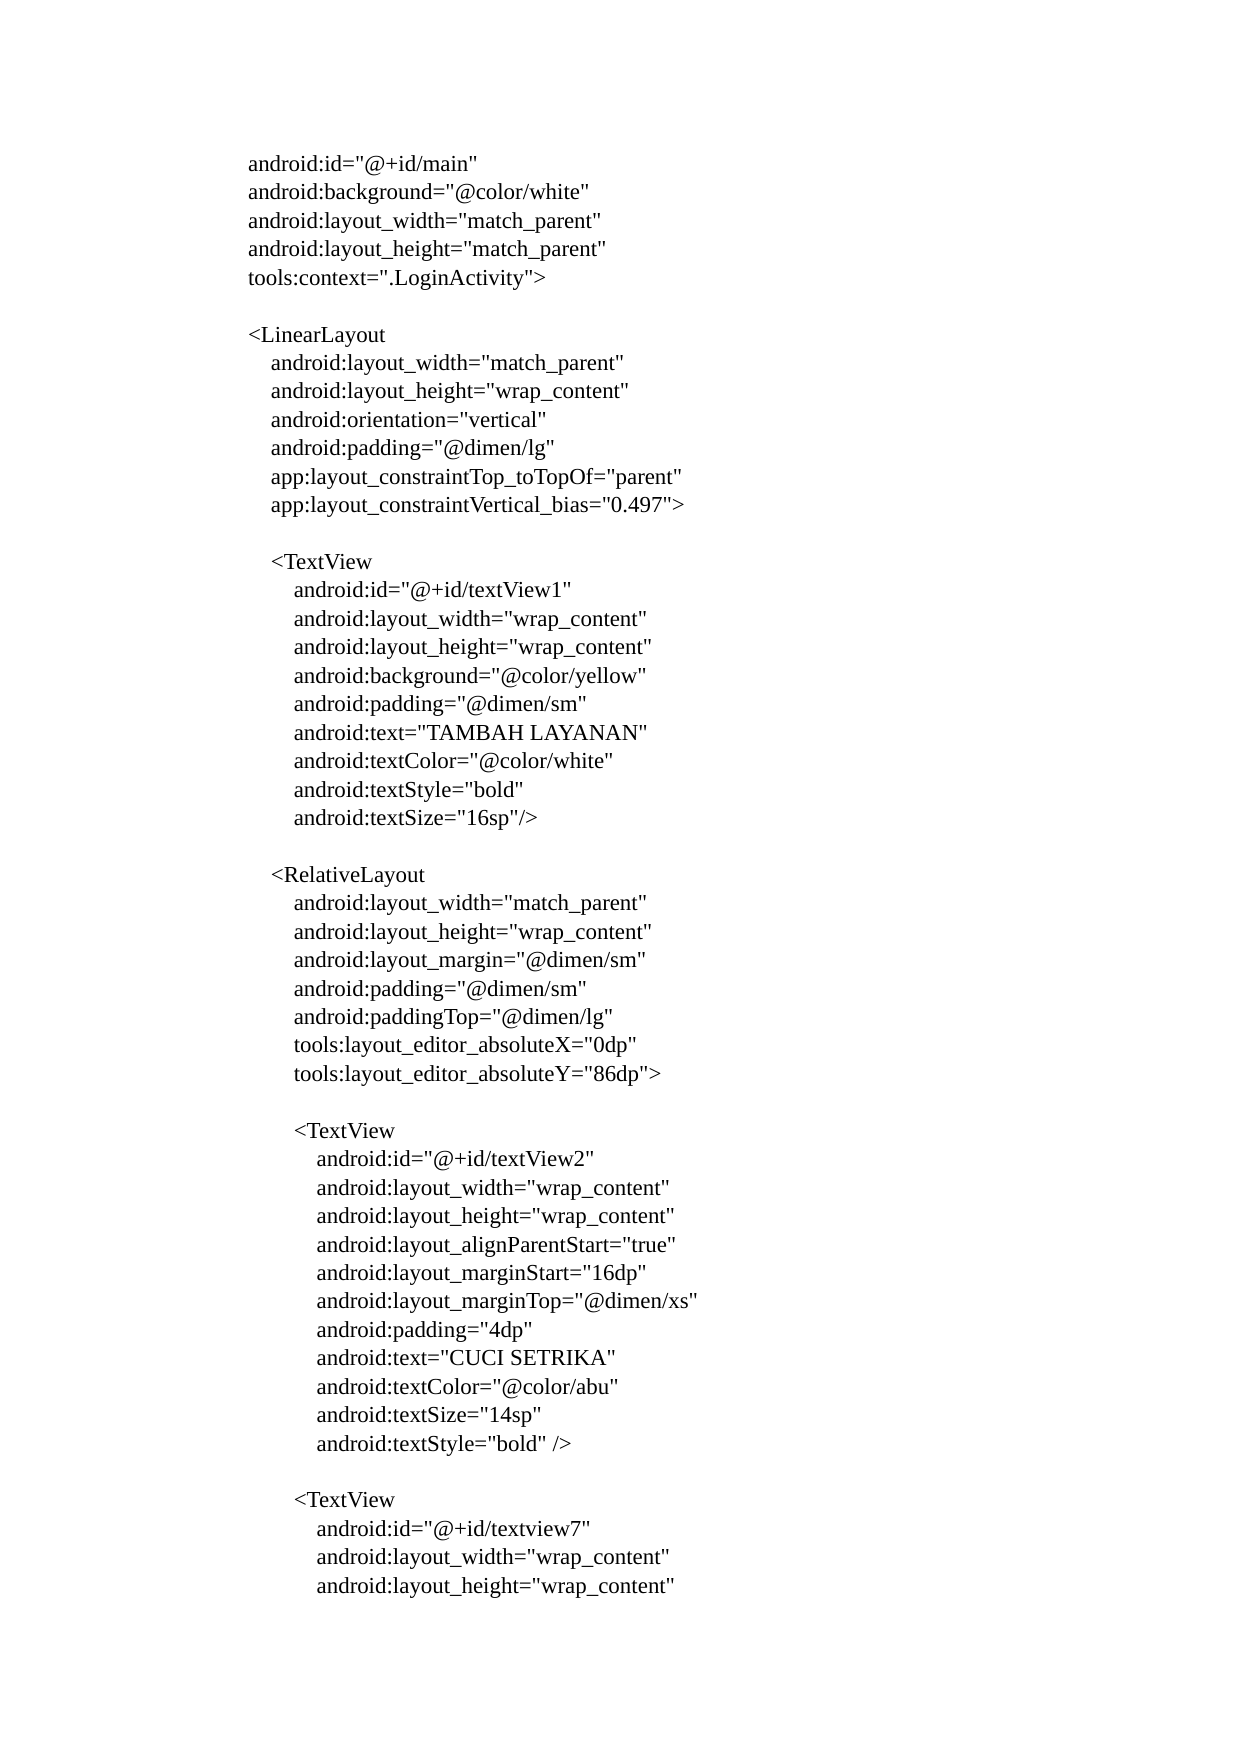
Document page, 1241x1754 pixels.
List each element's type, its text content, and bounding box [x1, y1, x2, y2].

list android:id="@+id/textView2" [225, 1145, 1090, 1172]
list tools:layout_editor_absoluteY="86dp"> [225, 1060, 1090, 1086]
list tools:context=".LoginActivity"> [225, 264, 1090, 290]
list android:layout_height="wrap_content" [225, 377, 1090, 404]
list <TextView [225, 548, 1090, 574]
list android:textColor="@color/abu" [225, 1373, 1090, 1399]
list android:layout_marginTop="@dimen/xs" [225, 1287, 1090, 1314]
list android:layout_height="wrap_content" [225, 1572, 1090, 1598]
list android:paddingTop="@dimen/lg" [225, 1003, 1090, 1029]
list android:layout_margin="@dimen/sm" [225, 946, 1090, 973]
list android:padding="@dimen/sm" [225, 690, 1090, 717]
list android:textStyle="bold" [225, 776, 1090, 802]
list android:id="@+id/textView1" [225, 577, 1090, 603]
list <TextView [225, 1117, 1090, 1143]
list android:layout_height="wrap_content" [225, 1202, 1090, 1228]
list android:orientation="vertical" [225, 406, 1090, 432]
list android:padding="4dp" [225, 1316, 1090, 1342]
list android:padding="@dimen/lg" [225, 434, 1090, 461]
list android:layout_width="wrap_content" [225, 1543, 1090, 1570]
list android:layout_width="wrap_content" [225, 1174, 1090, 1200]
list android:layout_width="match_parent" [225, 207, 1090, 233]
list android:layout_height="wrap_content" [225, 633, 1090, 660]
list android:background="@color/white" [225, 178, 1090, 205]
list android:layout_marginStart="16dp" [225, 1259, 1090, 1285]
list android:background="@color/yellow" [225, 662, 1090, 688]
list <LinearLayout [225, 321, 1090, 347]
list android:layout_width="wrap_content" [225, 605, 1090, 631]
list android:textSize="16sp"/> [225, 804, 1090, 830]
list app:layout_constraintVertical_bias="0.497"> [225, 491, 1090, 518]
list android:layout_width="match_parent" [225, 349, 1090, 375]
list android:text="CUCI SETRIKA" [225, 1344, 1090, 1371]
list android:textColor="@color/white" [225, 747, 1090, 773]
list app:layout_constraintTop_toTopOf="parent" [225, 463, 1090, 489]
list android:layout_height="wrap_content" [225, 918, 1090, 944]
list android:textSize="14sp" [225, 1401, 1090, 1428]
list <RelativeLayout [225, 861, 1090, 887]
list android:id="@+id/textview7" [225, 1515, 1090, 1541]
list android:layout_alignParentStart="true" [225, 1231, 1090, 1257]
list <TextView [225, 1487, 1090, 1513]
list android:text="TAMBAH LAYANAN" [225, 719, 1090, 745]
list android:layout_width="match_parent" [225, 889, 1090, 916]
list android:padding="@dimen/sm" [225, 975, 1090, 1001]
list android:id="@+id/main" [225, 150, 1090, 176]
list android:layout_height="match_parent" [225, 235, 1090, 262]
list android:textStyle="bold" /> [225, 1430, 1090, 1456]
list tools:layout_editor_absoluteX="0dp" [225, 1032, 1090, 1058]
